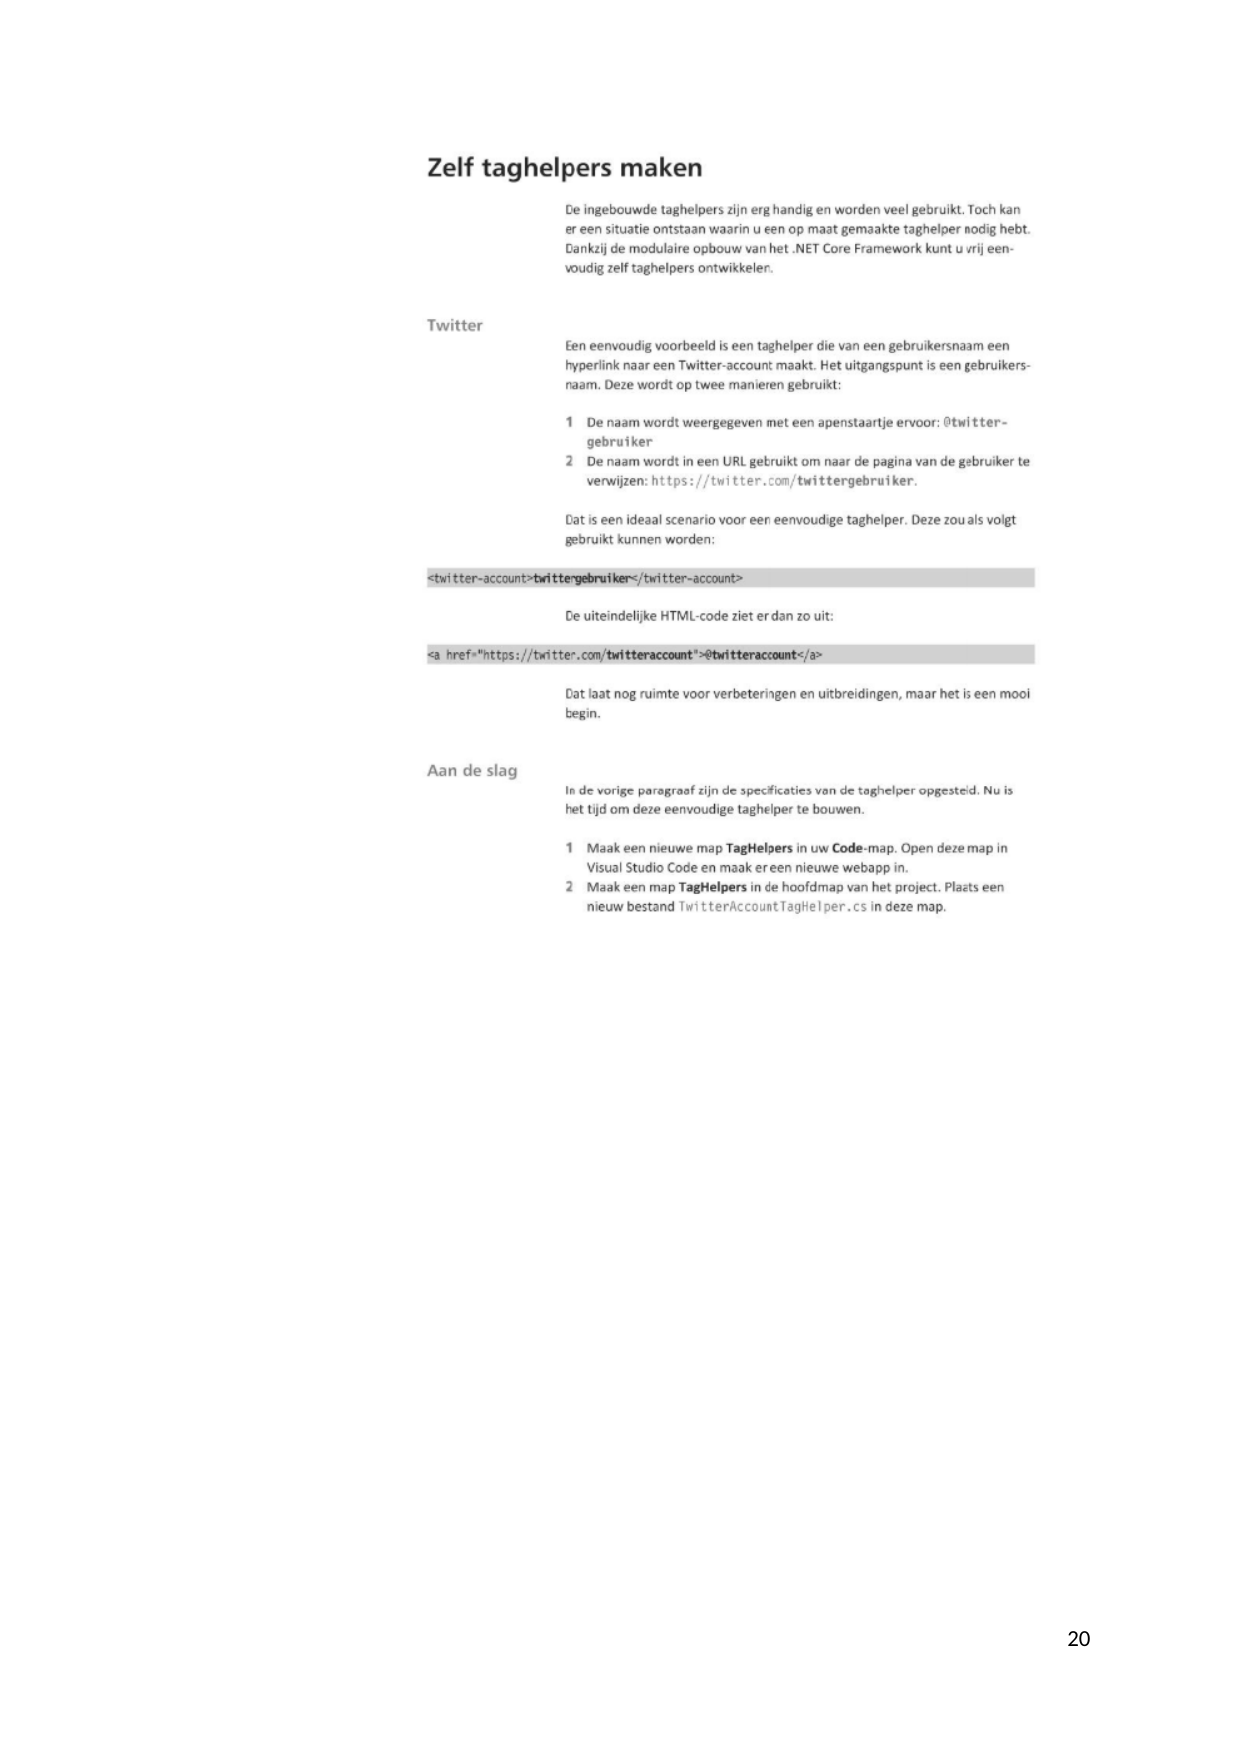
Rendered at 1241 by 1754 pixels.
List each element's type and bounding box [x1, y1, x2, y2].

picture [375, 150, 1143, 919]
